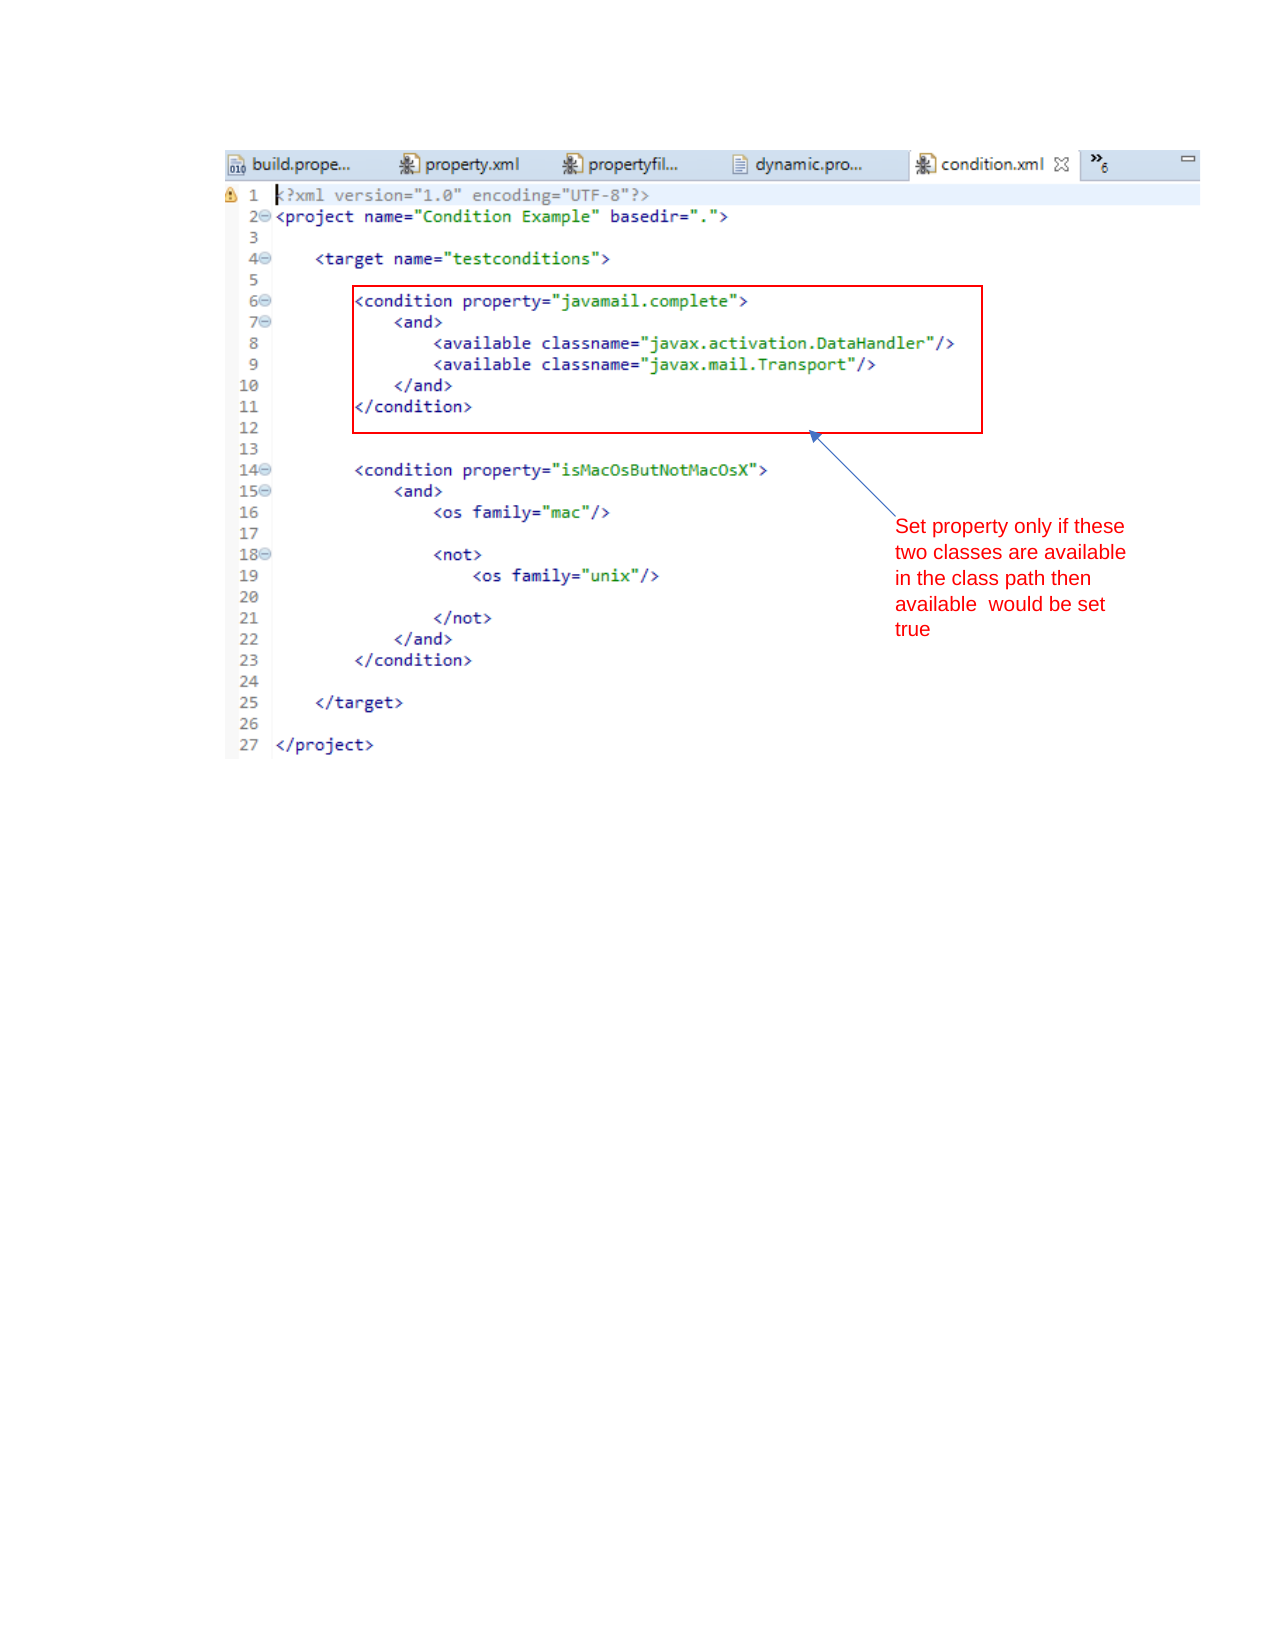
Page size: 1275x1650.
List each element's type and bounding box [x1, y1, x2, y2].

picture [225, 150, 1200, 759]
